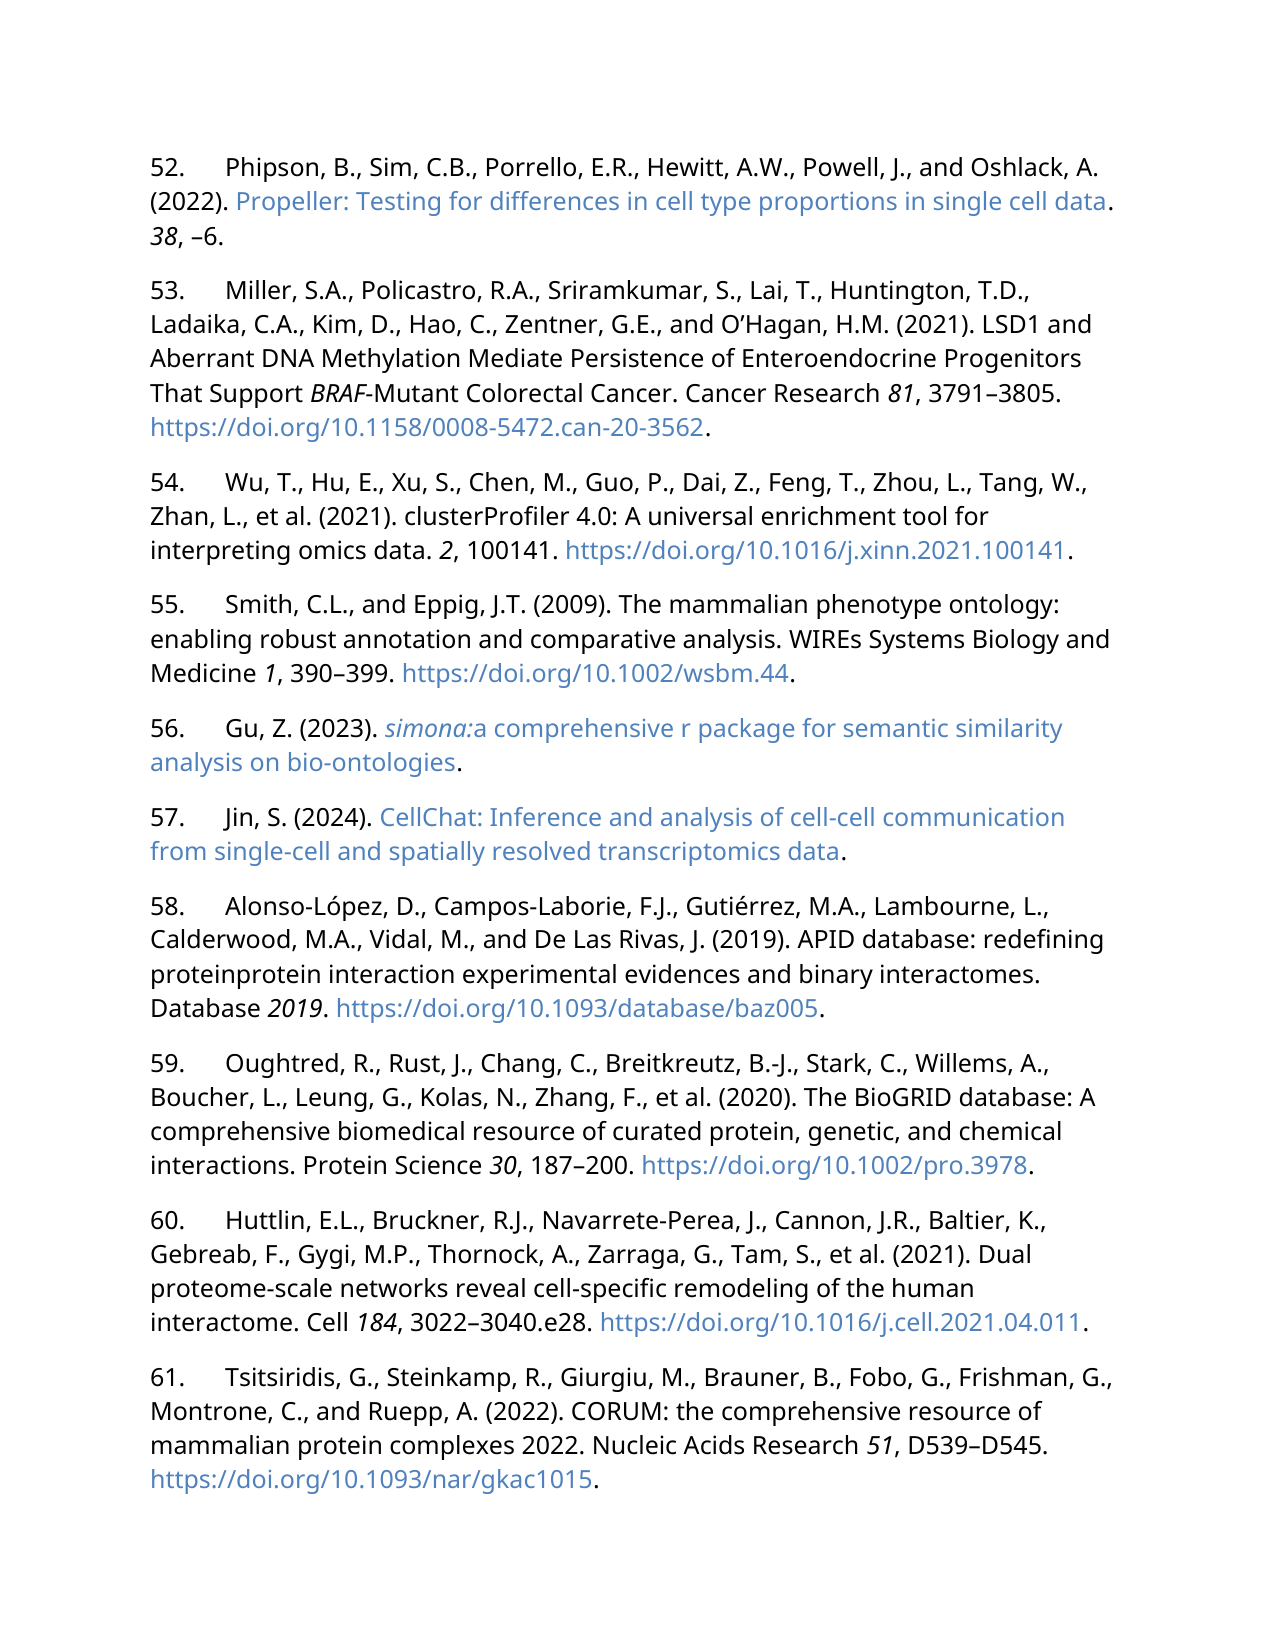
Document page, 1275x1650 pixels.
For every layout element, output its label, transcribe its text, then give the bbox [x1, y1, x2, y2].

text 54. Wu, T., Hu, E., Xu, S., Chen, M., Guo, P., Dai, Z., Feng, T., Zhou, L., Tang, W., Zhan, L., et al. (2021). clusterProfiler 4.0: A universal enrichment tool for interpreting omics data. 2, 100141. https://doi.org/10.1016/j.xinn.2021.100141. [150, 464, 1125, 566]
text 60. Huttlin, E.L., Bruckner, R.J., Navarrete-Perea, J., Cannon, J.R., Baltier, K., Gebreab, F., Gygi, M.P., Thornock, A., Zarraga, G., Tam, S., et al. (2021). Dual proteome-scale networks reveal cell-specific remodeling of the human interactome. Cell 184, 3022–3040.e28. https://doi.org/10.1016/j.cell.2021.04.011. [150, 1202, 1125, 1338]
text 56. Gu, Z. (2023). simona:a comprehensive r package for semantic similarity analysis on bio-ontologies. [150, 710, 1125, 778]
text 53. Miller, S.A., Policastro, R.A., Sriramkumar, S., Lai, T., Huntington, T.D., Ladaika, C.A., Kim, D., Hao, C., Zentner, G.E., and O’Hagan, H.M. (2021). LSD1 and Aberrant DNA Methylation Mediate Persistence of Enteroendocrine Progenitors That Support BRAF-Mutant Colorectal Cancer. Cancer Research 81, 3791–3805. https://doi.org/10.1158/0008-5472.can-20-3562. [150, 273, 1125, 443]
text 58. Alonso-López, D., Campos-Laborie, F.J., Gutiérrez, M.A., Lambourne, L., Calderwood, M.A., Vidal, M., and De Las Rivas, J. (2019). APID database: redefining proteinprotein interaction experimental evidences and binary interactomes. Database 2019. https://doi.org/10.1093/database/baz005. [150, 888, 1125, 1024]
text 61. Tsitsiridis, G., Steinkamp, R., Giurgiu, M., Brauner, B., Fobo, G., Frishman, G., Montrone, C., and Ruepp, A. (2022). CORUM: the comprehensive resource of mammalian protein complexes 2022. Nucleic Acids Research 51, D539–D545. https://doi.org/10.1093/nar/gkac1015. [150, 1359, 1125, 1496]
text 52. Phipson, B., Sim, C.B., Porrello, E.R., Hewitt, A.W., Powell, J., and Oshlack, A. (2022). Propeller: Testing for differences in cell type proportions in single cell data. 38, –6. [150, 150, 1125, 252]
text 59. Oughtred, R., Rust, J., Chang, C., Breitkreutz, B.-J., Stark, C., Willems, A., Boucher, L., Leung, G., Kolas, N., Zhang, F., et al. (2020). The BioGRID database: A comprehensive biomedical resource of curated protein, genetic, and chemical interactions. Protein Science 30, 187–200. https://doi.org/10.1002/pro.3978. [150, 1045, 1125, 1181]
text 55. Smith, C.L., and Eppig, J.T. (2009). The mammalian phenotype ontology: enabling robust annotation and comparative analysis. WIREs Systems Biology and Medicine 1, 390–399. https://doi.org/10.1002/wsbm.44. [150, 587, 1125, 689]
text 57. Jin, S. (2024). CellChat: Inference and analysis of cell-cell communication from single-cell and spatially resolved transcriptomics data. [150, 799, 1125, 867]
